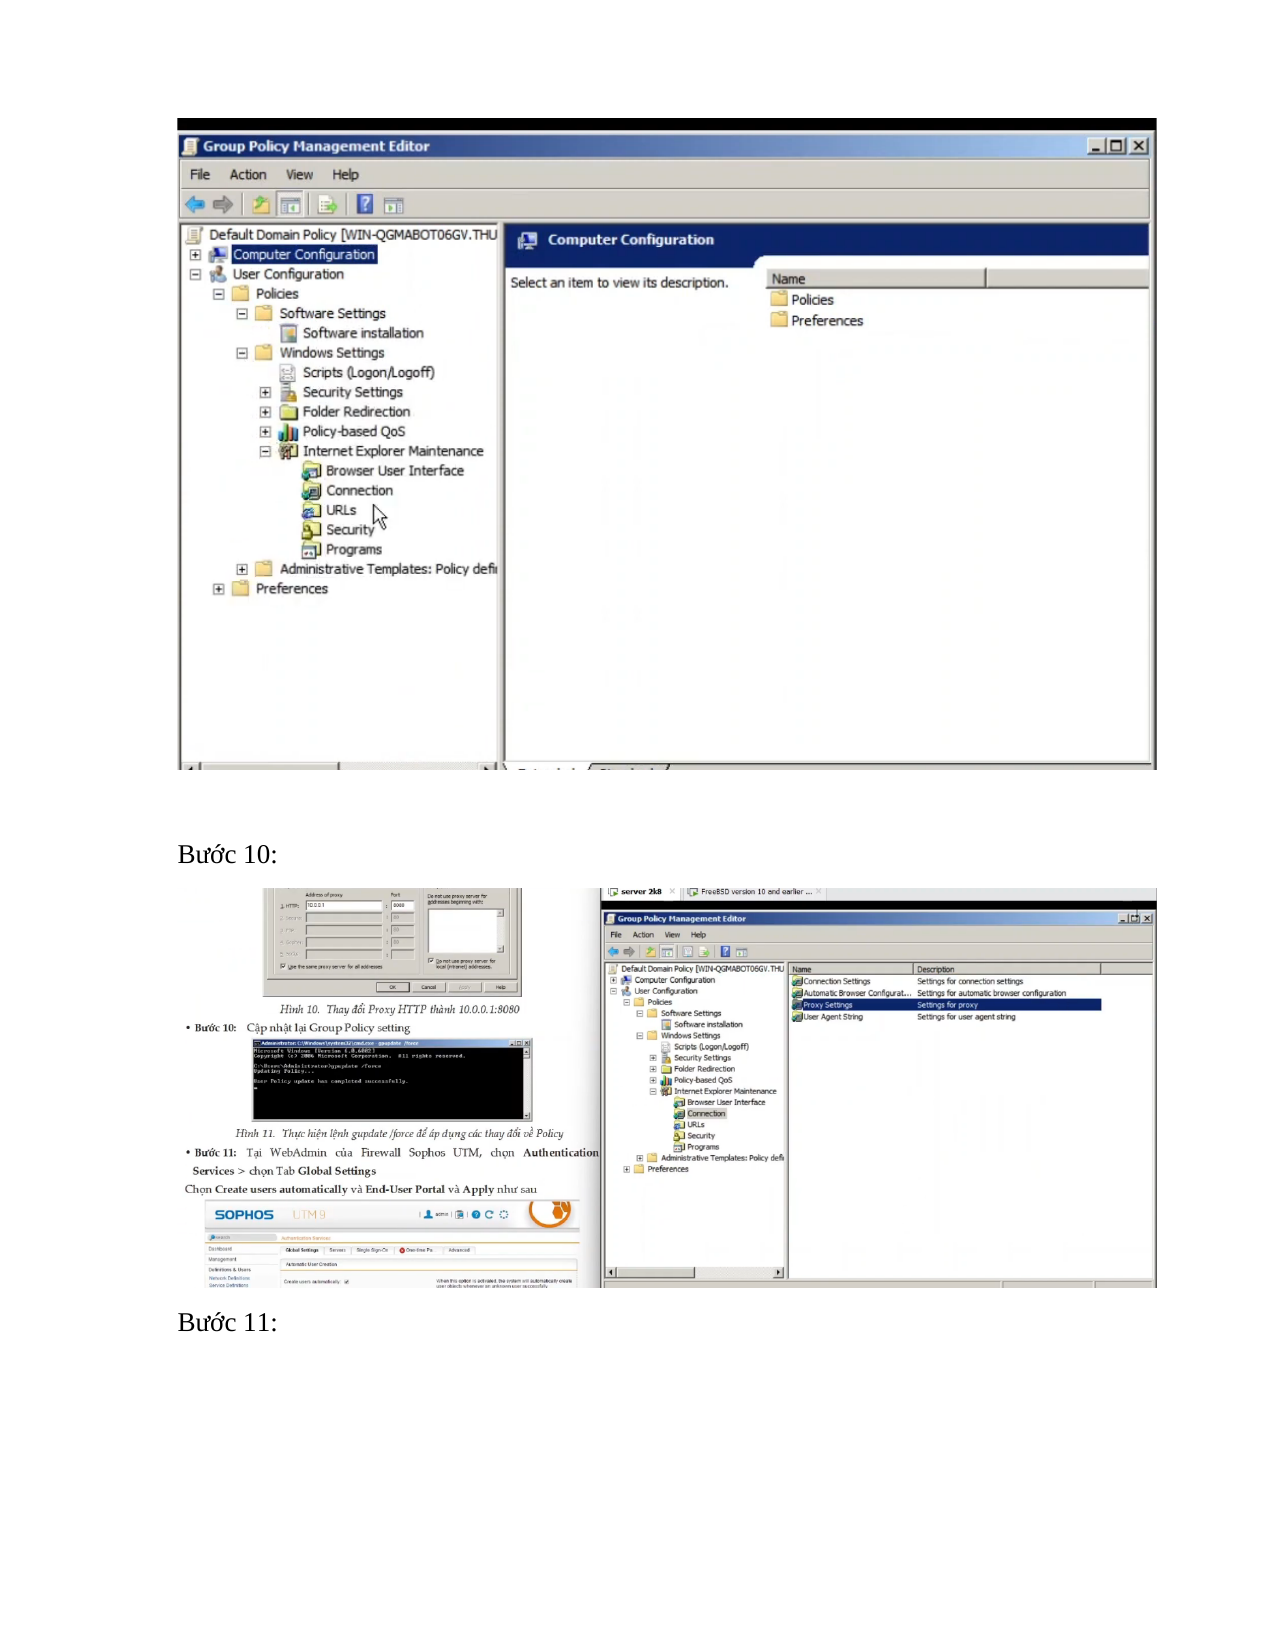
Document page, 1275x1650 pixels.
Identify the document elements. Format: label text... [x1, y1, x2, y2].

text Bước 10: [177, 838, 1157, 869]
picture [177, 118, 1157, 770]
picture [177, 888, 1157, 1288]
text Bước 11: [177, 1306, 1157, 1338]
